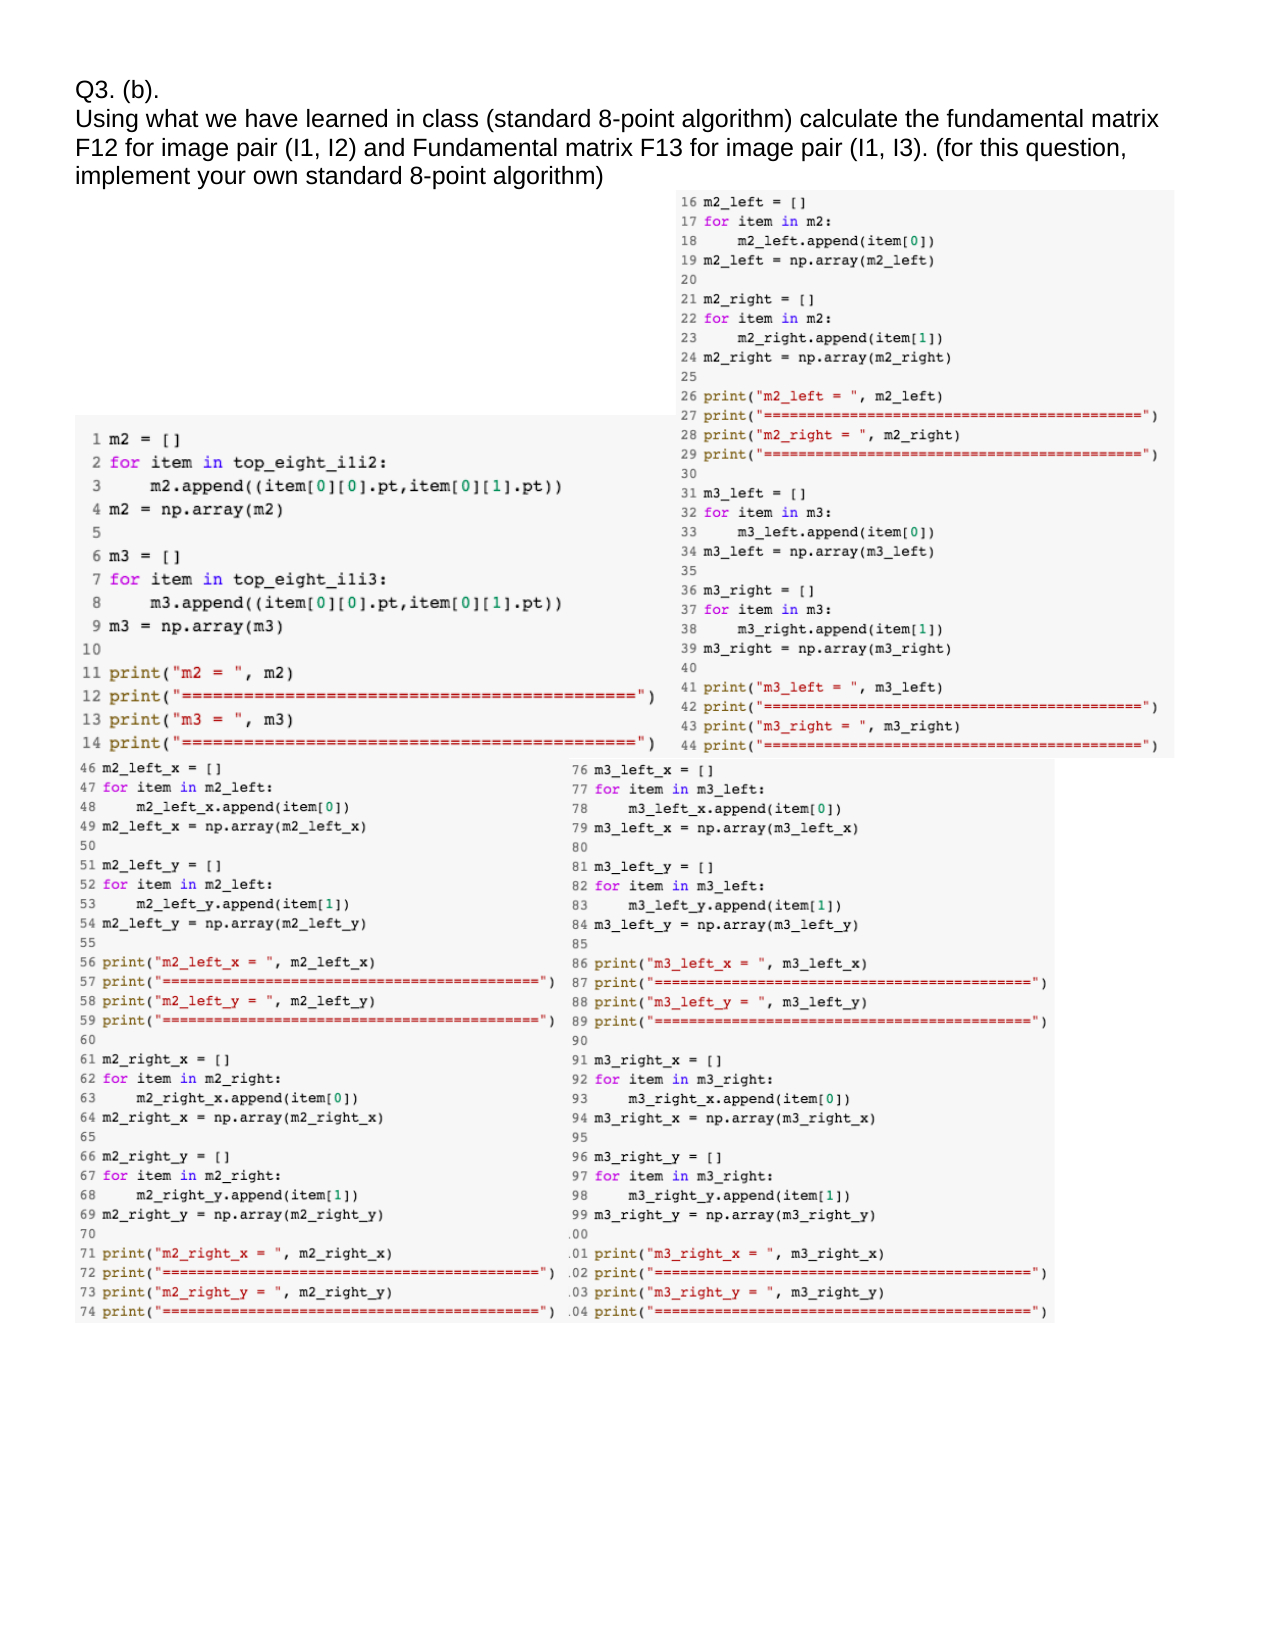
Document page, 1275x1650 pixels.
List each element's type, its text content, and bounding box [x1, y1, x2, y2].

picture [75, 190, 1175, 1323]
text Q3. (b). [75, 75, 1200, 104]
